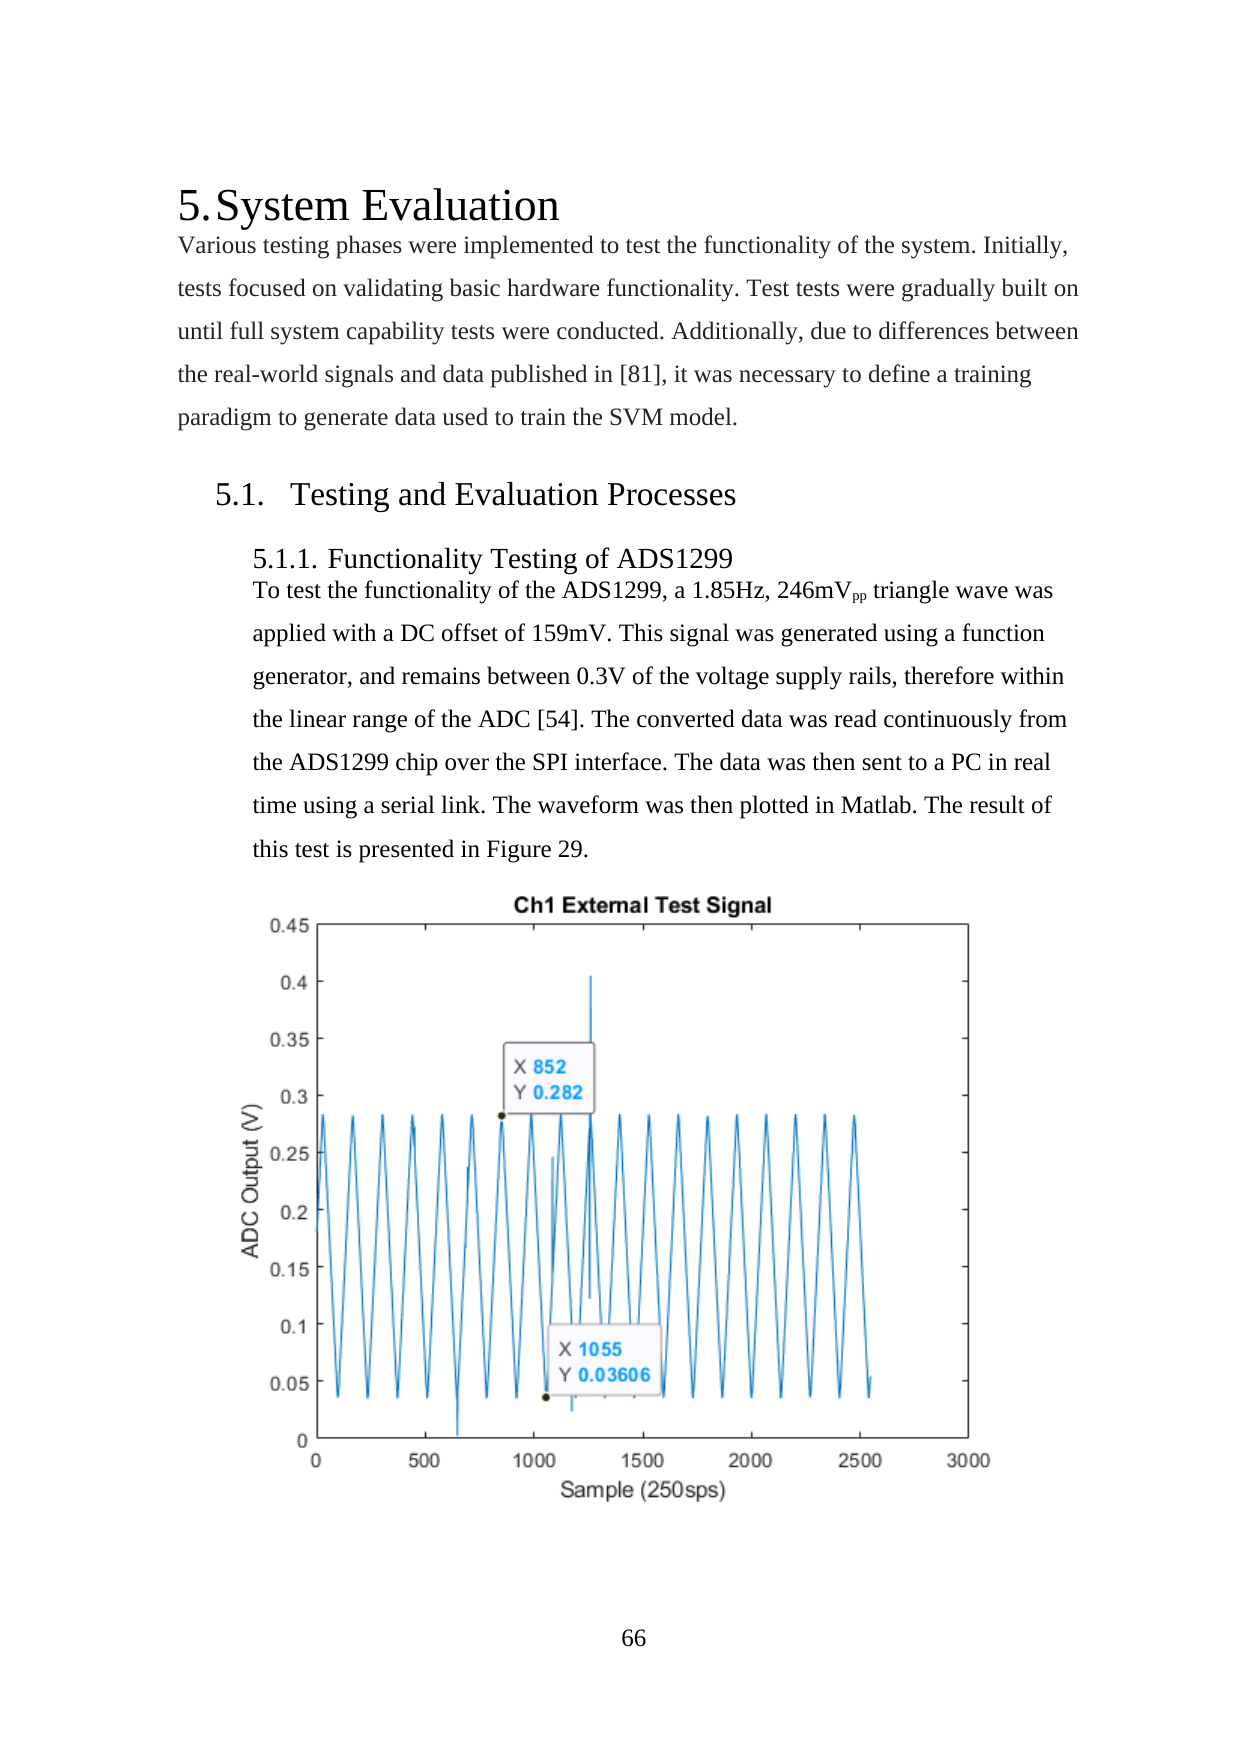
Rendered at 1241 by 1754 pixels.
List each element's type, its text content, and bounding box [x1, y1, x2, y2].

subtitle System Evaluation [177, 177, 1090, 230]
subtitle Testing and Evaluation Processes [215, 474, 1090, 513]
picture [207, 877, 1049, 1508]
text Various testing phases were implemented to test the functionality of the system. Initially, tests focused on validating basic hardware functionality. Test tests were gradually built on until full system capability tests were conducted. Additionally, due to differences between the real-world signals and data published in [81], it was necessary to define a training paradigm to generate data used to train the SVM model. [177, 230, 1090, 431]
subtitle Functionality Testing of ADS1299 [252, 541, 1090, 575]
text To test the functionality of the ADS1299, a 1.85Hz, 246mVpp triangle wave was applied with a DC offset of 159mV. This signal was generated using a function generator, and remains between 0.3V of the voltage supply rails, therefore within the linear range of the ADC [54]. The converted data was read continuously from the ADS1299 chip over the SPI interface. The data was then sent to a PC in real time using a serial link. The waveform was then plotted in Matlab. The result of this test is presented in Figure 28. [252, 575, 1090, 862]
